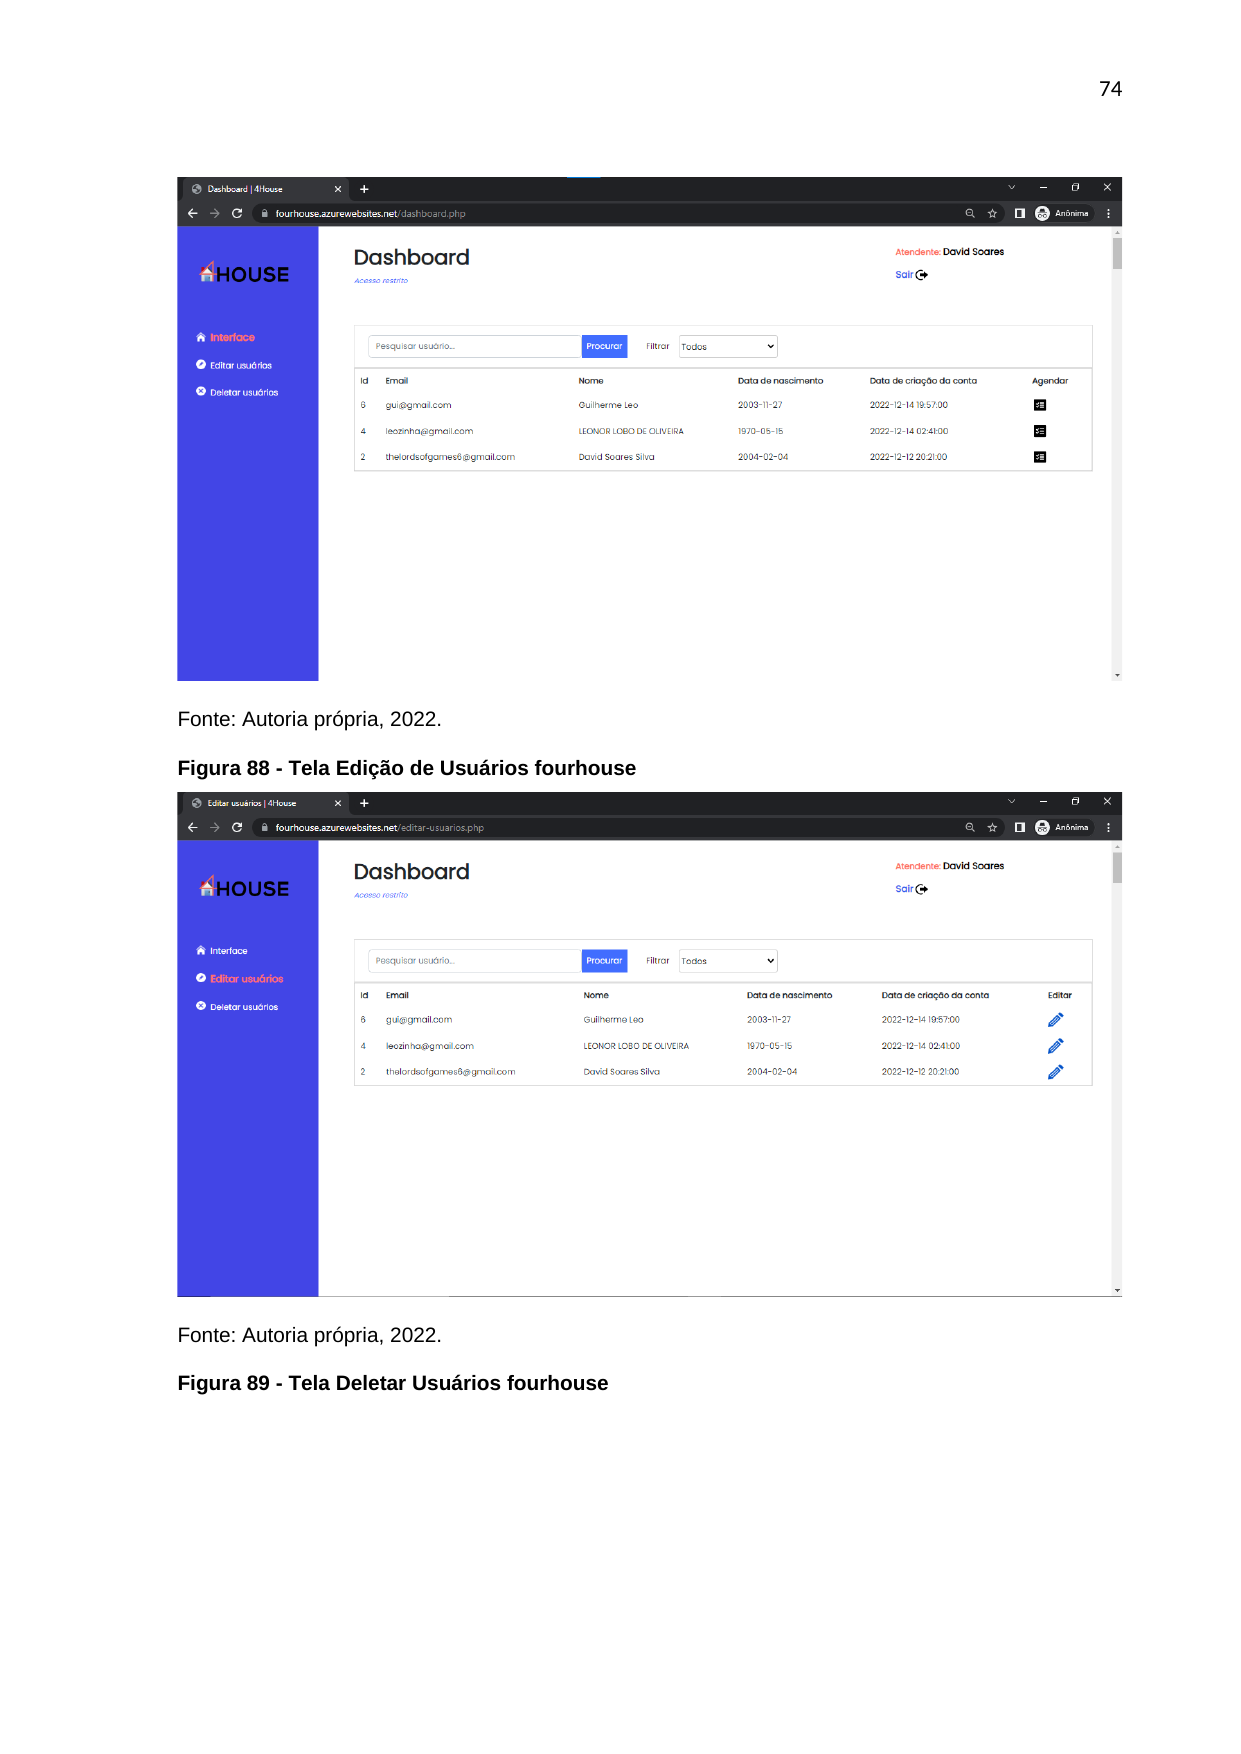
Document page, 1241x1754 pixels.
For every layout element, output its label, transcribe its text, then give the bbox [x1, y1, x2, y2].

picture [177, 177, 1123, 681]
text Fonte: Autoria própria, 2022. [177, 1323, 1122, 1347]
text Fonte: Autoria própria, 2022. [177, 707, 1122, 731]
picture [177, 792, 1123, 1297]
